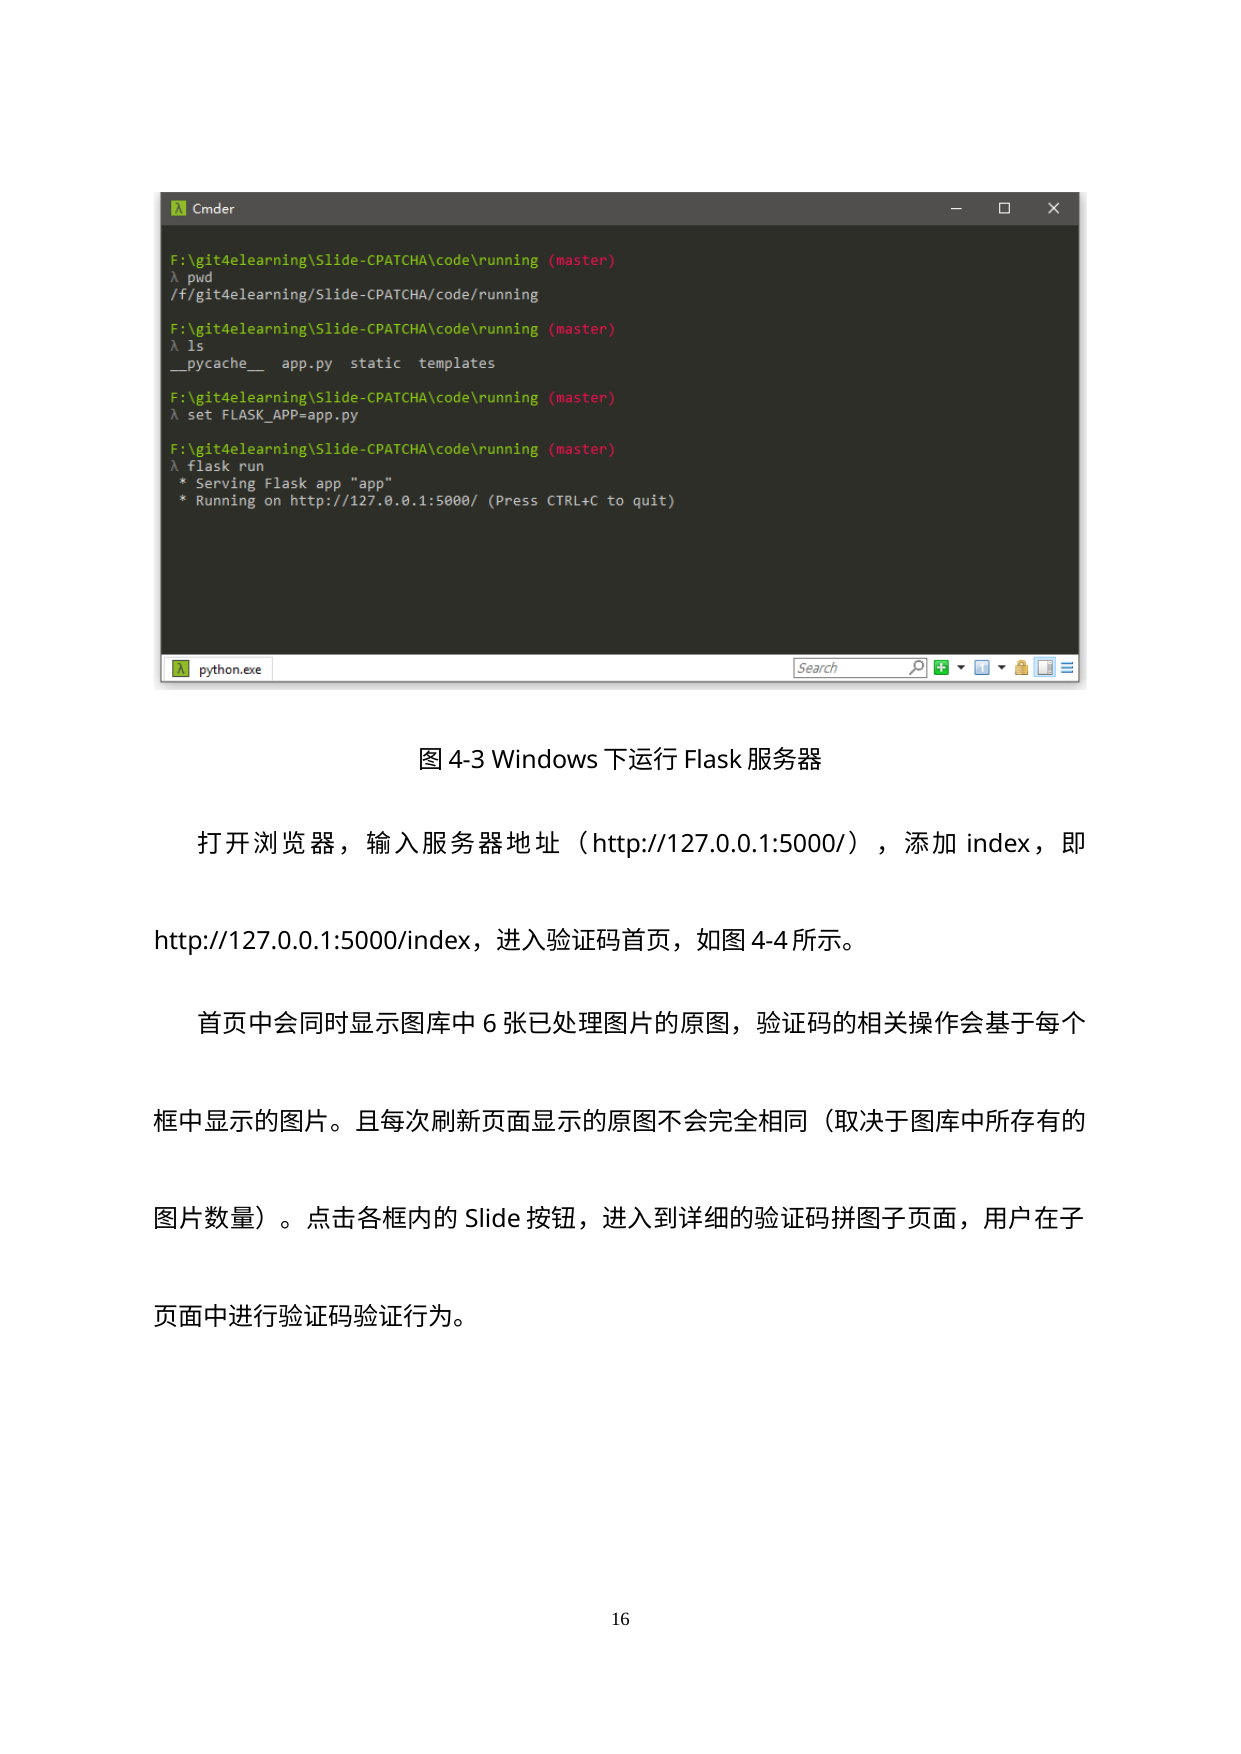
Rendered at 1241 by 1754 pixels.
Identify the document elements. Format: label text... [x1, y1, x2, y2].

picture [153, 192, 1087, 690]
text 首页中会同时显示图库中6张已处理图片的原图，验证码的相关操作会基于每个框中显示的图片。且每次刷新页面显示的原图不会完全相同（取决于图库中所存有的图片数量）。点击各框内的Slide按钮，进入到详细的验证码拼图子页面，用户在子页面中进行验证码验证行为。 [153, 989, 1087, 1347]
text 图4-3 Windows下运行Flask服务器 [153, 726, 1087, 791]
text 打开浏览器，输入服务器地址（http://127.0.0.1:5000/），添加index，即http://127.0.0.1:5000/index，进入验证码首页，如图4-4所示。 [153, 809, 1087, 971]
